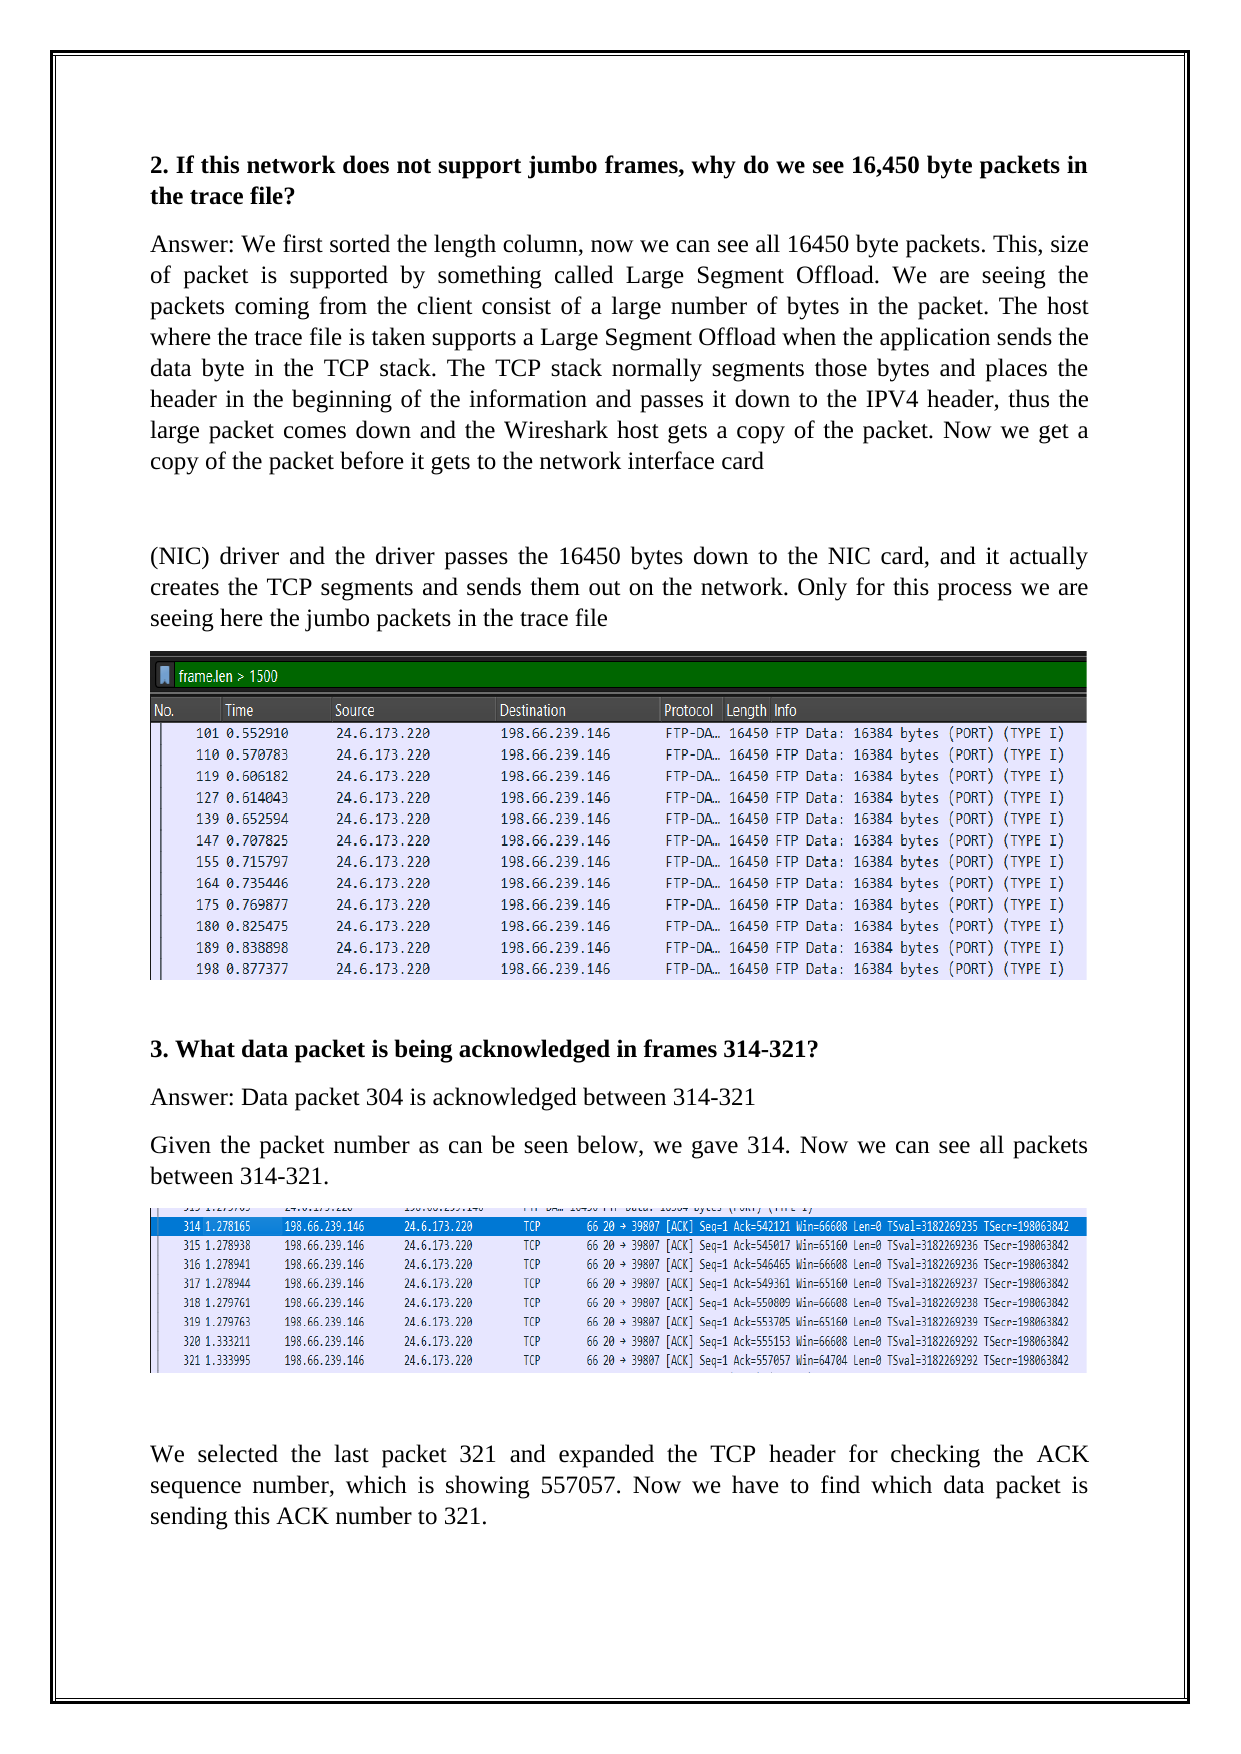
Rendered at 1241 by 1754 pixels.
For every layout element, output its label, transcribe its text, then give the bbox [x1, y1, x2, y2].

picture [150, 1208, 1087, 1373]
text (NIC) driver and the driver passes the 16450 bytes down to the NIC card, and it actually creates the TCP segments and sends them out on the network. Only for this process we are seeing here the jumbo packets in the trace file [150, 541, 1090, 632]
text Answer: We first sorted the length column, now we can see all 16450 byte packets. This, size of packet is supported by something called Large Segment Offload. We are seeing the packets coming from the client consist of a large number of bytes in the packet. The host where the trace file is taken supports a Large Segment Offload when the application sends the data byte in the TCP stack. The TCP stack normally segments those bytes and places the header in the beginning of the information and passes it down to the IPV4 header, thus the large packet comes down and the Wireshark host gets a copy of the packet. Now we get a copy of the packet before it gets to the network interface card [150, 229, 1090, 475]
text We selected the last packet 321 and expanded the TCP header for checking the ACK sequence number, which is showing 557057. Now we have to find which data packet is sending this ACK number to 321. [150, 1439, 1090, 1530]
picture [150, 651, 1087, 980]
text 3. What data packet is being acknowledged in frames 314-321? [150, 1034, 1090, 1063]
text 2. If this network does not support jumbo frames, why do we see 16,450 byte packets in the trace file? [150, 150, 1090, 210]
text Answer: Data packet 304 is acknowledged between 314-321 [150, 1082, 1090, 1111]
text Given the packet number as can be seen below, we gave 314. Now we can see all packets between 314-321. [150, 1130, 1090, 1189]
